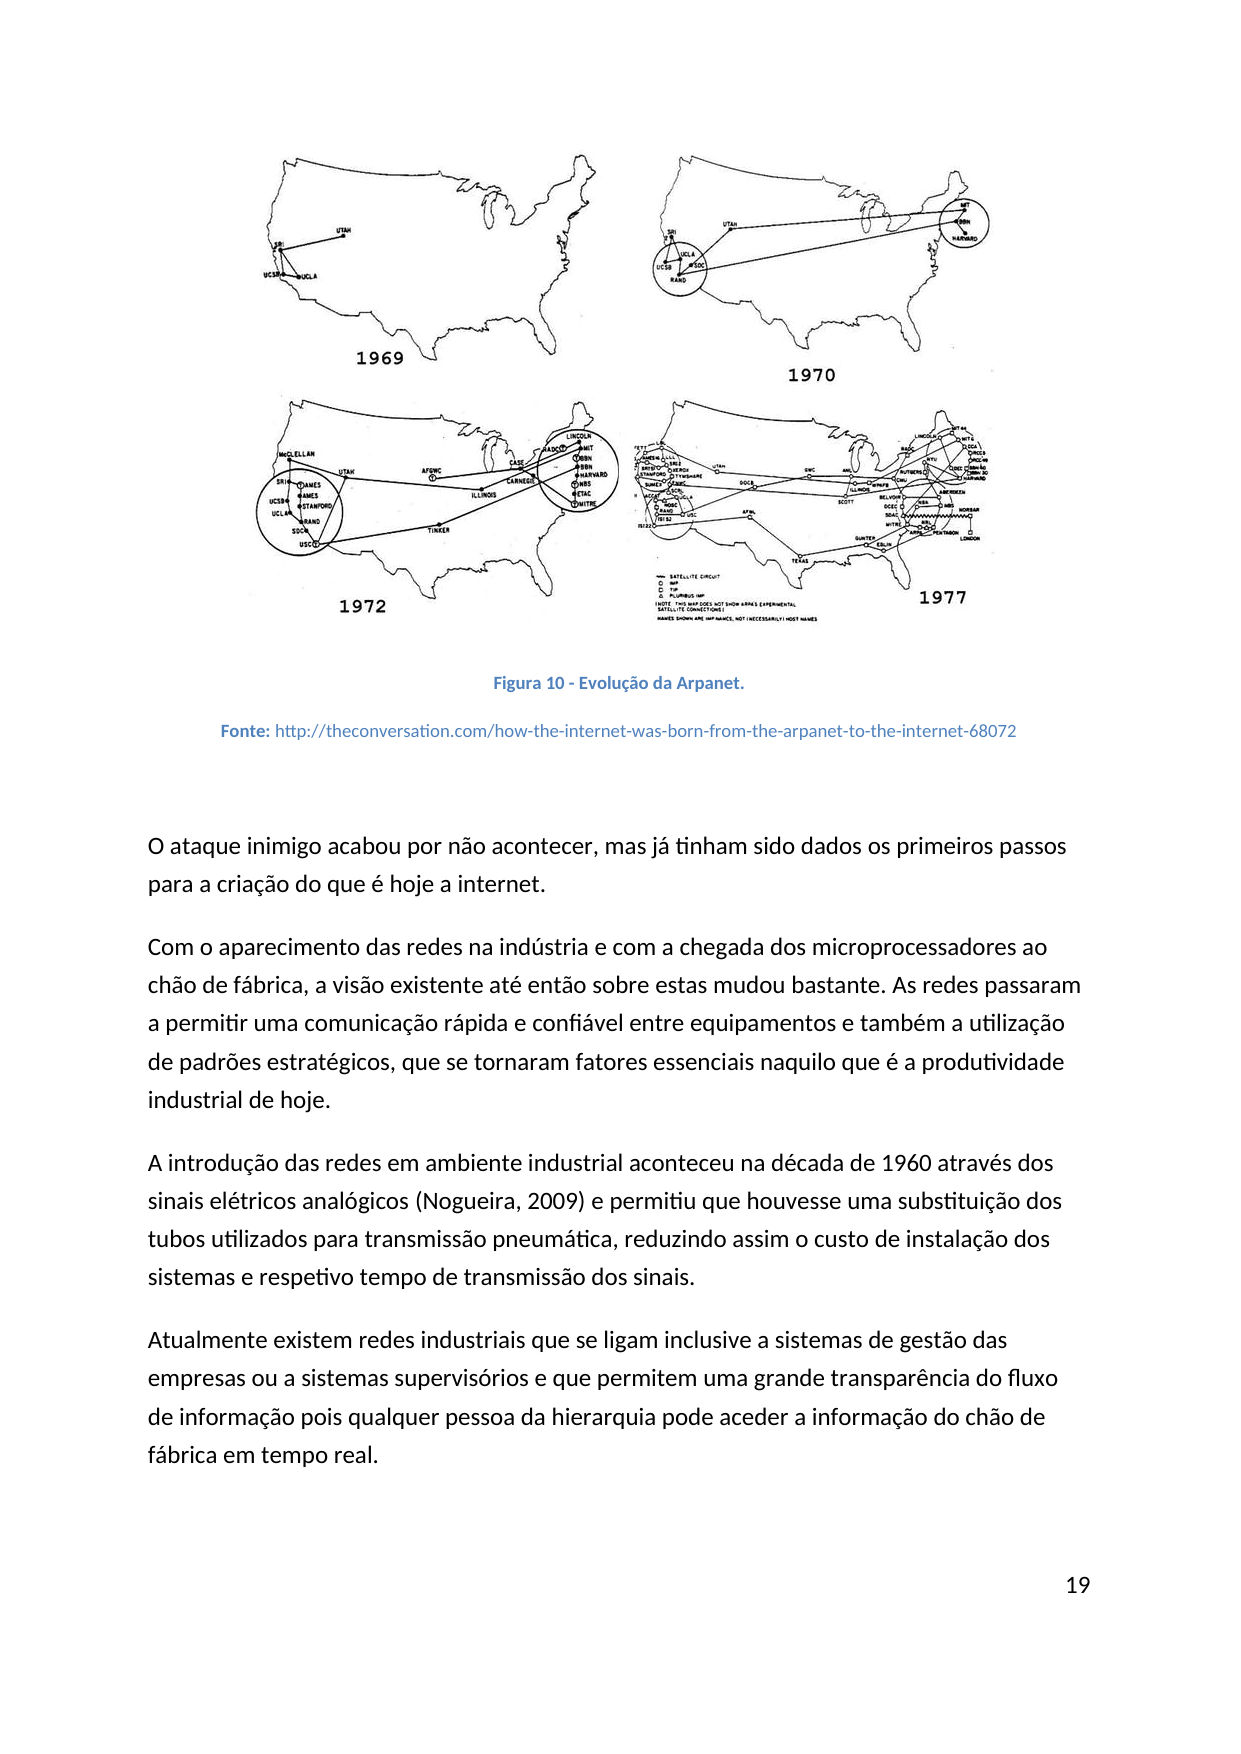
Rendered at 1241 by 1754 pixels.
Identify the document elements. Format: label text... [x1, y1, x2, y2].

picture [243, 150, 995, 639]
text Figura - Evolução da Arpanet. [148, 671, 1090, 694]
text Atualmente existem redes industriais que se ligam inclusive a sistemas de gestão das empresas ou a sistemas supervisórios e que permitem uma grande transparência do fluxo de informação pois qualquer pessoa da hierarquia pode aceder a informação do chão de fábrica em tempo real. [148, 1324, 1090, 1469]
text A introdução das redes em ambiente industrial aconteceu na década de 1960 através dos sinais elétricos analógicos (Nogueira, 2009) e permitiu que houvesse uma substituição dos tubos utilizados para transmissão pneumática, reduzindo assim o custo de instalação dos sistemas e respetivo tempo de transmissão dos sinais. [148, 1147, 1090, 1292]
text Com o aparecimento das redes na indústria e com a chegada dos microprocessadores ao chão de fábrica, a visão existente até então sobre estas mudou bastante. As redes passaram a permitir uma comunicação rápida e confiável entre equipamentos e também a utilização de padrões estratégicos, que se tornaram fatores essenciais naquilo que é a produtividade industrial de hoje. [148, 931, 1090, 1114]
text Fonte: http://theconversation.com/how-the-internet-was-born-from-the-arpanet-to-the-internet-68072 [148, 719, 1090, 742]
text O ataque inimigo acabou por não acontecer, mas já tinham sido dados os primeiros passos para a criação do que é hoje a internet. [148, 830, 1090, 899]
